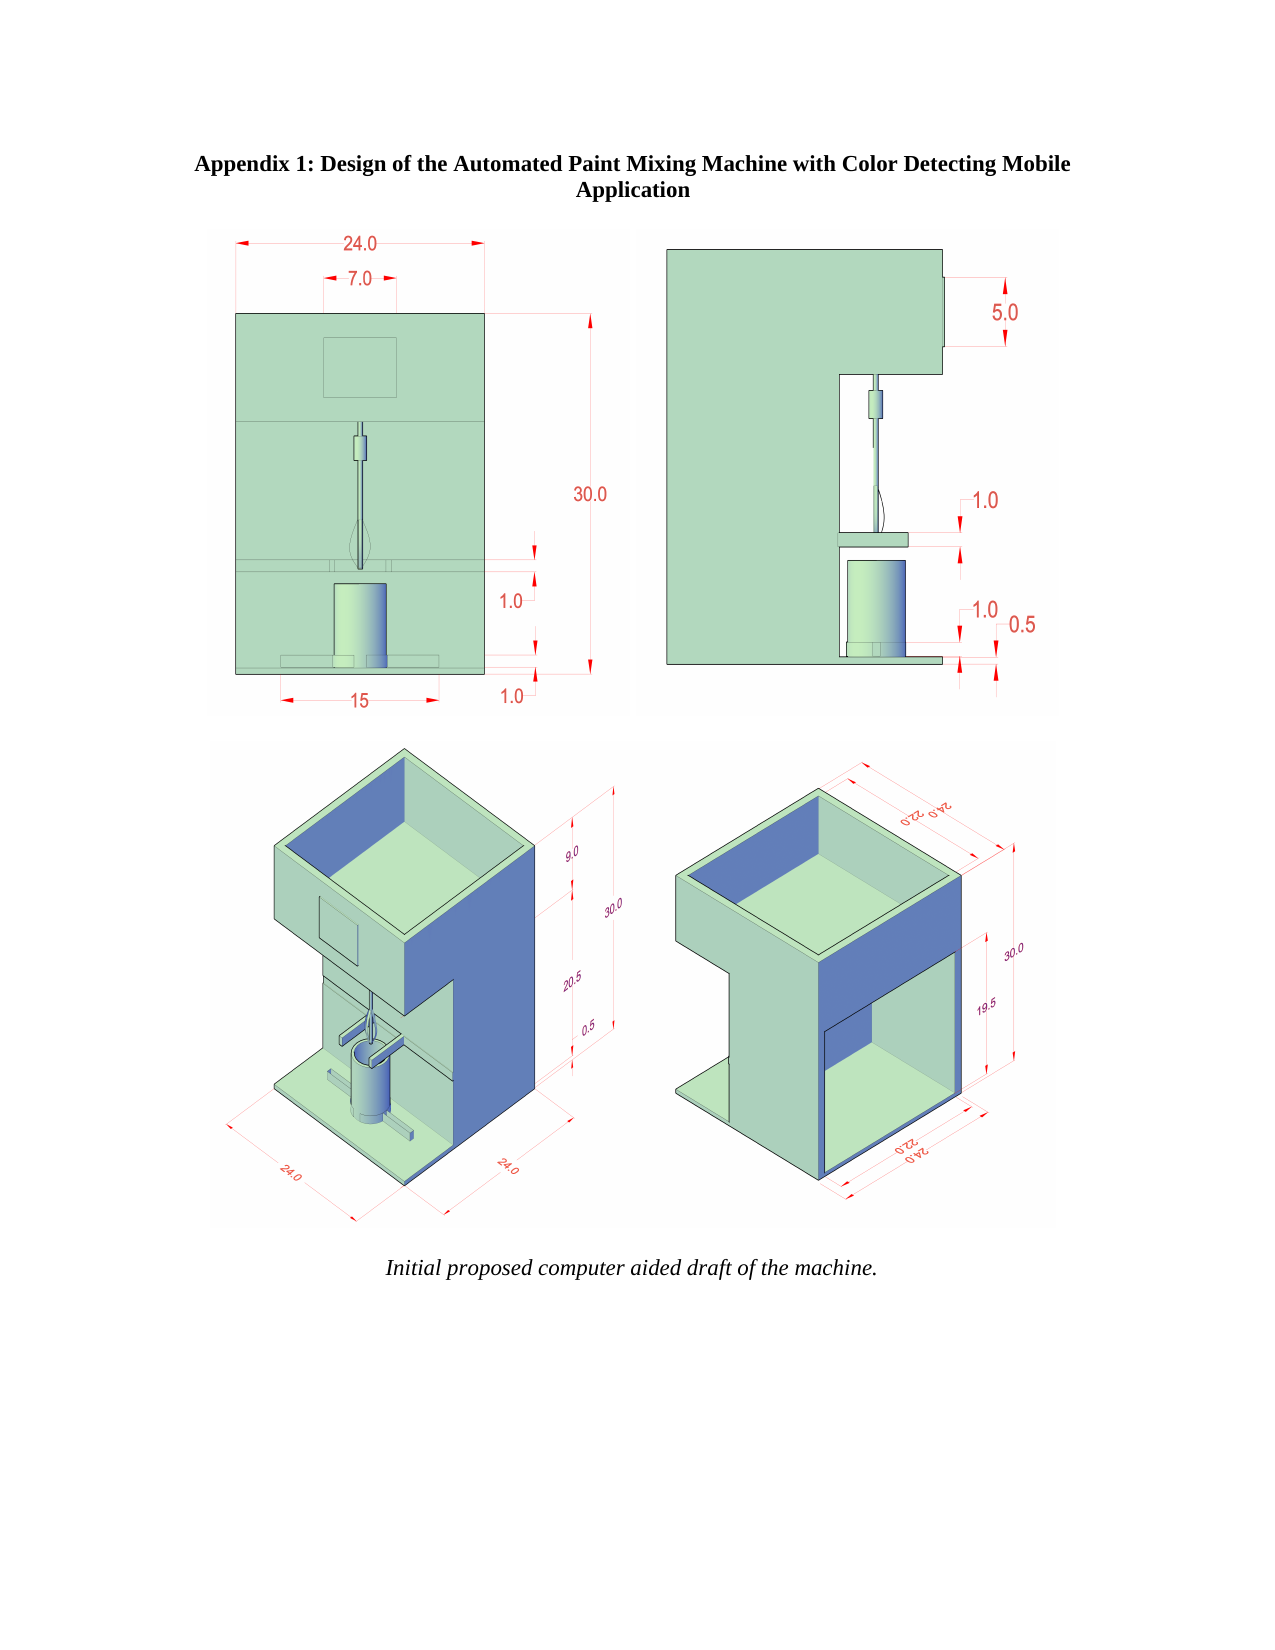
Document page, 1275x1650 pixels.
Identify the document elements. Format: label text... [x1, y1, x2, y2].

text Appendix 1: Design of the Automated Paint Mixing Machine with Color Detecting Mobile Application [150, 150, 1116, 203]
picture [209, 741, 1056, 1228]
text Initial proposed computer aided draft of the machine. [150, 1254, 1116, 1280]
picture [207, 229, 630, 716]
picture [635, 229, 1059, 716]
